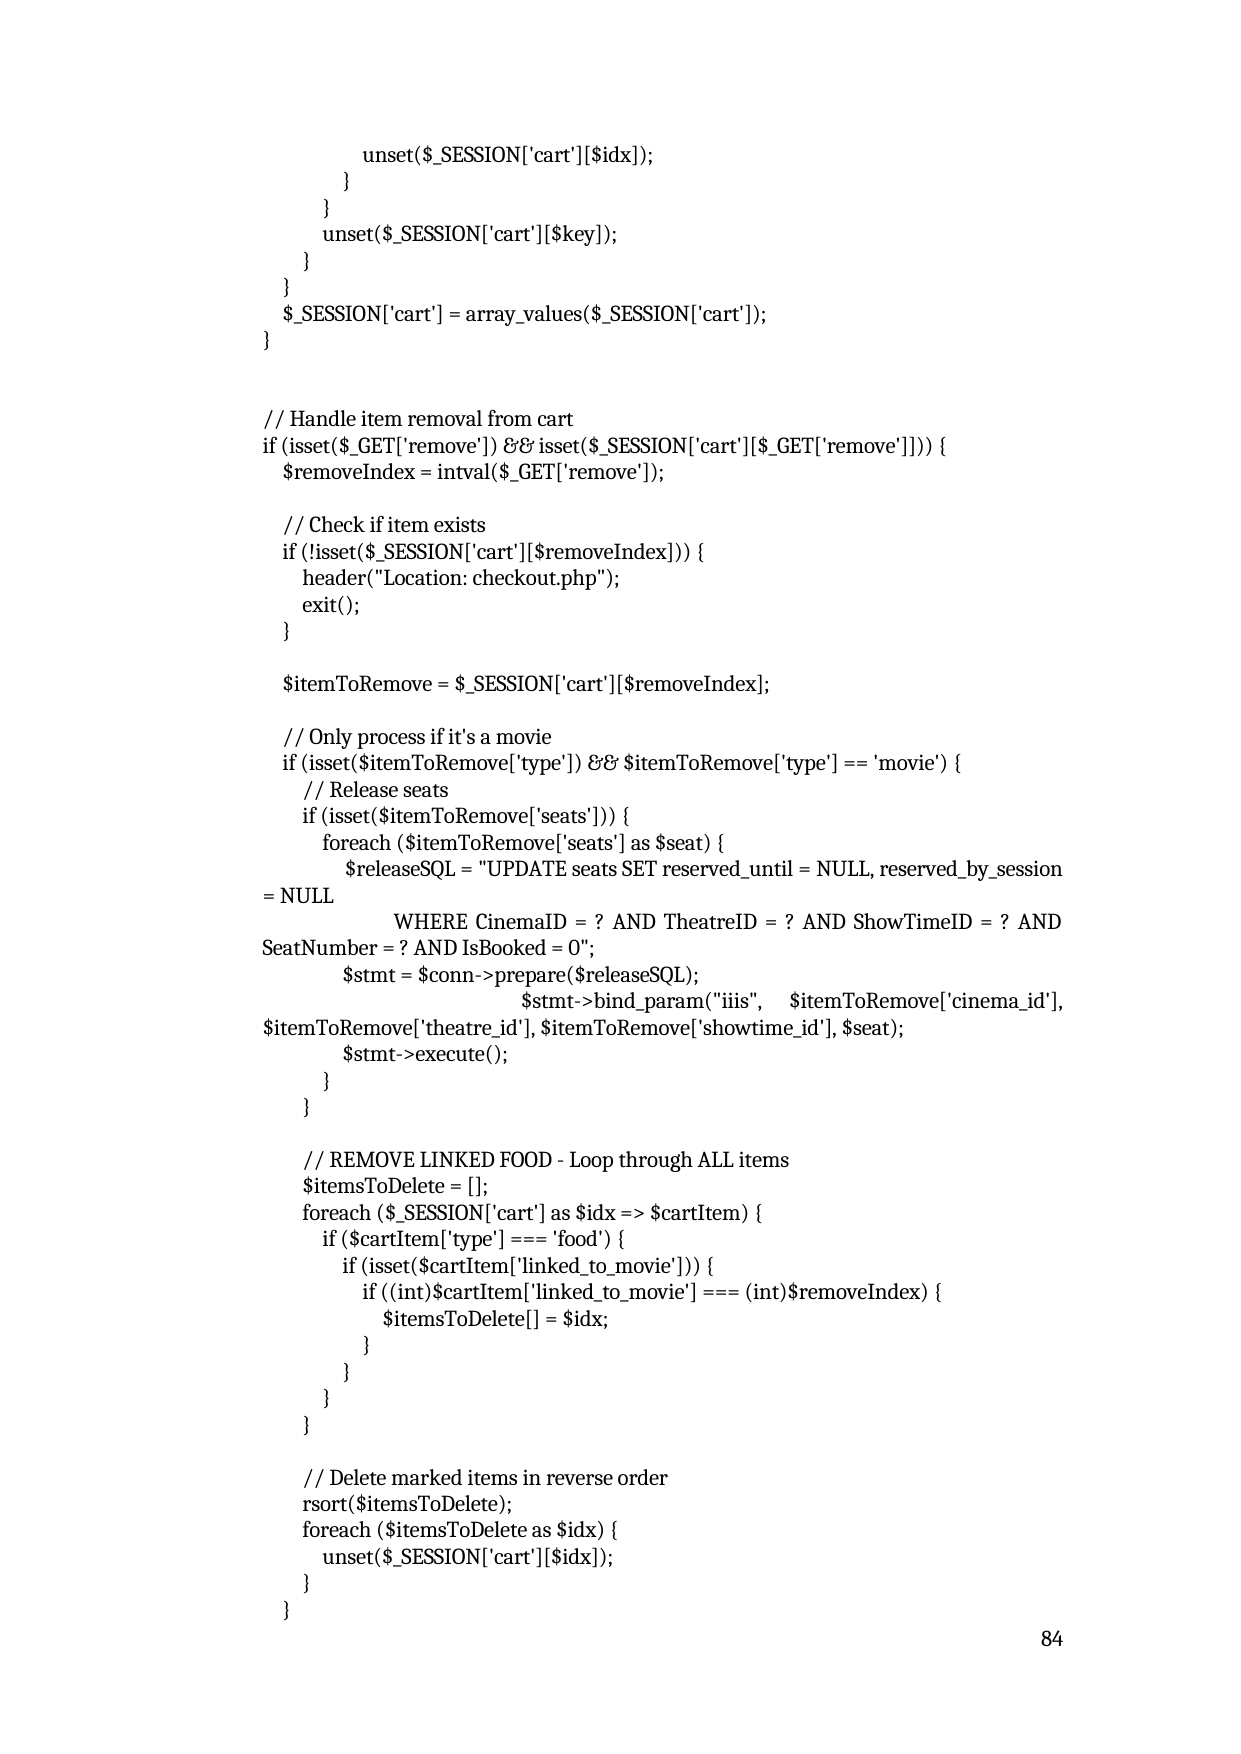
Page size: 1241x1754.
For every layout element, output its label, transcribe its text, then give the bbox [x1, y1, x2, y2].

text if (isset($itemToRemove['seats'])) { [262, 803, 1063, 829]
text $stmt->bind_param("iiis", $itemToRemove['cinema_id'], $itemToRemove['theatre_id'], $itemToRemove['showtime_id'], $seat); [262, 988, 1063, 1041]
text if (isset($cartItem['linked_to_movie'])) { [262, 1253, 1063, 1279]
text } [262, 618, 1063, 644]
text unset($_SESSION['cart'][$idx]); [262, 142, 1063, 168]
text // REMOVE LINKED FOOD - Loop through ALL items [262, 1147, 1063, 1173]
text $removeIndex = intval($_GET['remove']); [262, 459, 1063, 486]
text // Release seats [262, 777, 1063, 803]
text rsort($itemsToDelete); [262, 1491, 1063, 1517]
text header("Location: checkout.php"); [262, 565, 1063, 591]
text if ($cartItem['type'] === 'food') { [262, 1226, 1063, 1252]
text $itemsToDelete = []; [262, 1173, 1063, 1199]
text // Only process if it's a movie [262, 724, 1063, 750]
text // Delete marked items in reverse order [262, 1464, 1063, 1491]
text } [262, 1570, 1063, 1596]
text foreach ($_SESSION['cart'] as $idx => $cartItem) { [262, 1200, 1063, 1226]
text if ((int)$cartItem['linked_to_movie'] === (int)$removeIndex) { [262, 1279, 1063, 1305]
text } [262, 1411, 1063, 1438]
text unset($_SESSION['cart'][$idx]); [262, 1544, 1063, 1570]
text } [262, 1385, 1063, 1411]
text } [262, 194, 1063, 221]
text } [262, 327, 1063, 353]
text } [262, 168, 1063, 194]
text foreach ($itemsToDelete as $idx) { [262, 1517, 1063, 1543]
text } [262, 1094, 1063, 1120]
text $itemToRemove = $_SESSION['cart'][$removeIndex]; [262, 671, 1063, 697]
text } [262, 1358, 1063, 1385]
text if (isset($itemToRemove['type']) && $itemToRemove['type'] == 'movie') { [262, 750, 1063, 777]
text if (!isset($_SESSION['cart'][$removeIndex])) { [262, 538, 1063, 565]
text } [262, 274, 1063, 300]
text $_SESSION['cart'] = array_values($_SESSION['cart']); [262, 300, 1063, 327]
text // Check if item exists [262, 512, 1063, 538]
text $stmt = $conn->prepare($releaseSQL); [262, 962, 1063, 988]
text } [262, 1332, 1063, 1358]
text exit(); [262, 591, 1063, 618]
text } [262, 1067, 1063, 1094]
text if (isset($_GET['remove']) && isset($_SESSION['cart'][$_GET['remove']])) { [262, 433, 1063, 459]
text foreach ($itemToRemove['seats'] as $seat) { [262, 829, 1063, 856]
text $releaseSQL = "UPDATE seats SET reserved_until = NULL, reserved_by_session = NULL [262, 856, 1063, 909]
text WHERE CinemaID = ? AND TheatreID = ? AND ShowTimeID = ? AND SeatNumber = ? AND IsBooked = 0"; [262, 909, 1063, 962]
text } [262, 247, 1063, 274]
text $itemsToDelete[] = $idx; [262, 1306, 1063, 1332]
text } [262, 1597, 1063, 1623]
text // Handle item removal from cart [262, 406, 1063, 433]
text unset($_SESSION['cart'][$key]); [262, 221, 1063, 247]
text $stmt->execute(); [262, 1041, 1063, 1067]
